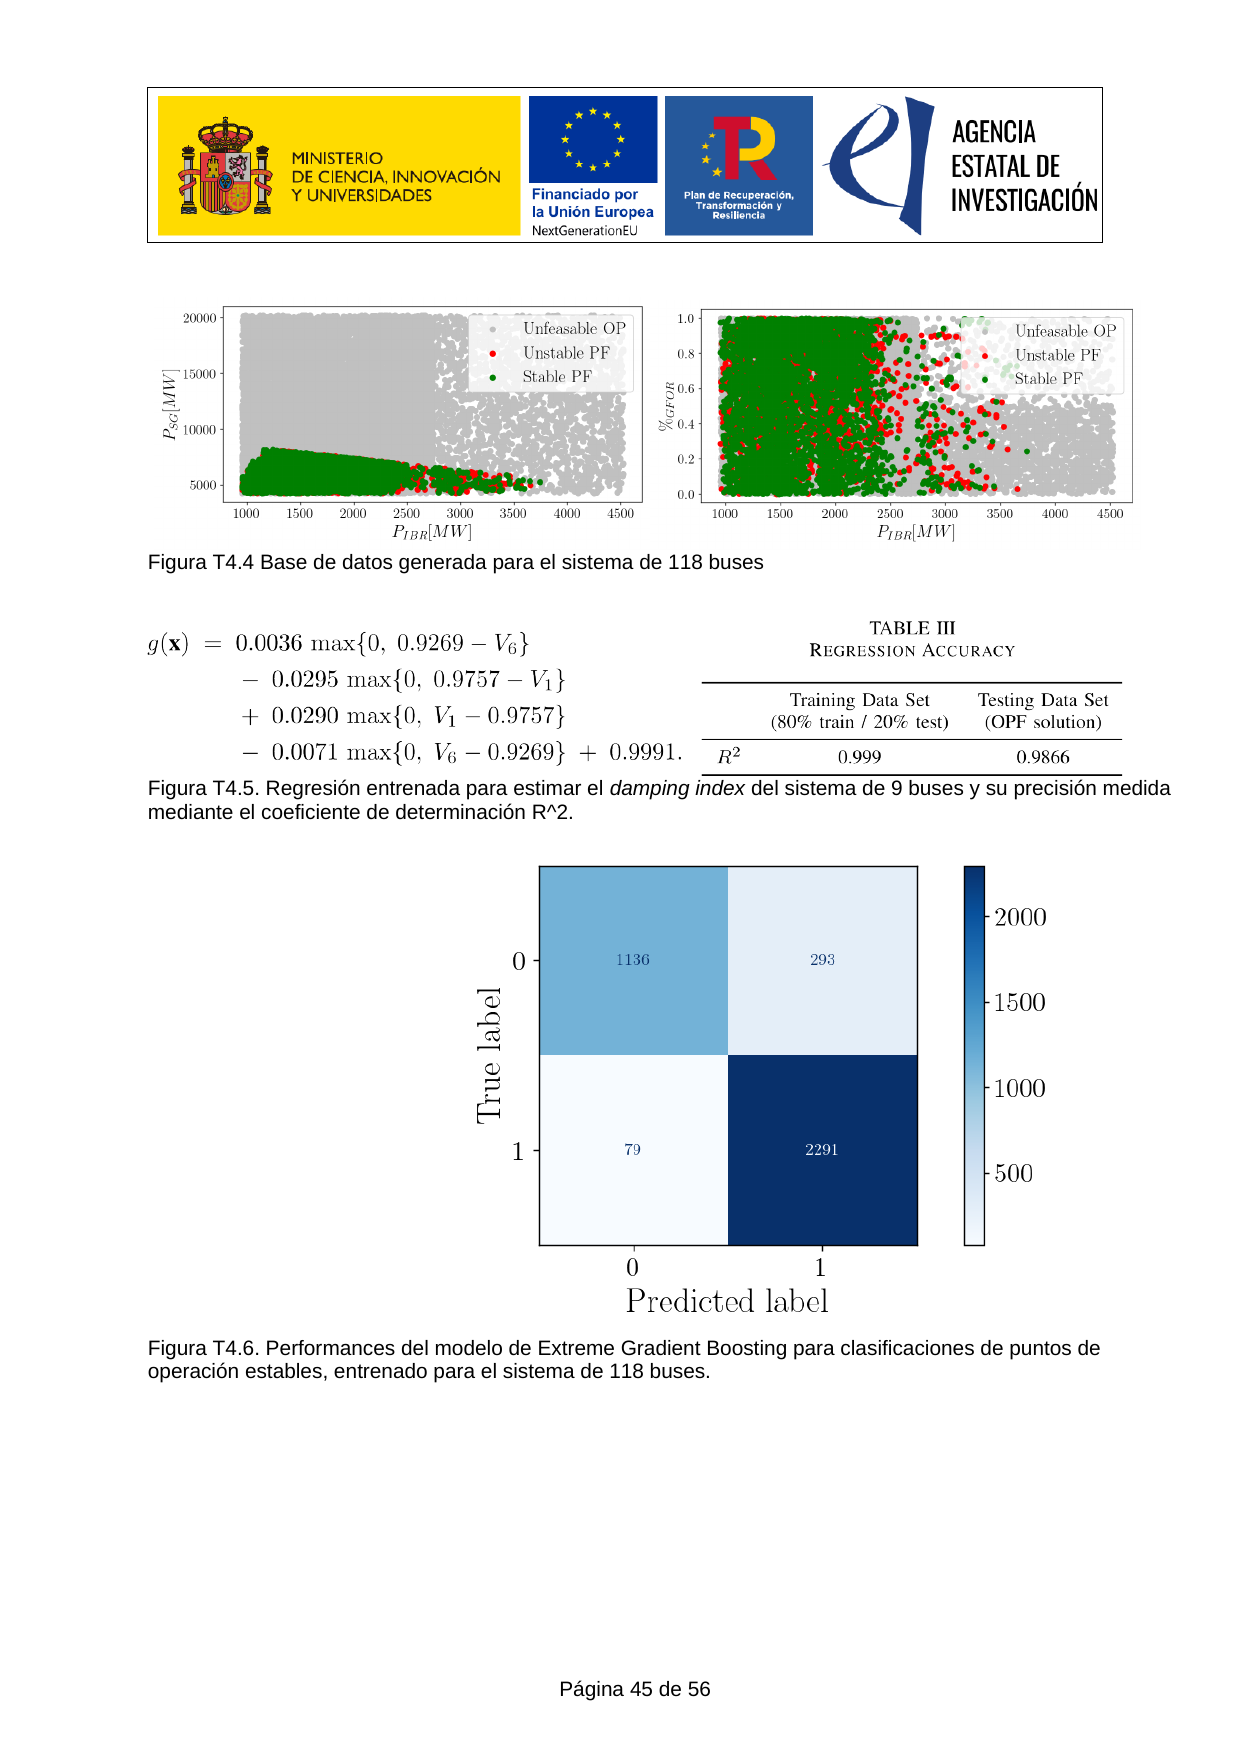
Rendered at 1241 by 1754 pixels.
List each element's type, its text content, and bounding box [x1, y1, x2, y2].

picture [147, 621, 1123, 776]
text Figura T4.4 Base de datos generada para el sistema de 118 buses [148, 550, 1181, 574]
text Figura T4.6. Performances del modelo de Extreme Gradient Boosting para clasificaciones de puntos de operación estables, entrenado para el sistema de 118 buses. [148, 1335, 1181, 1383]
picture [153, 297, 1141, 550]
picture [147, 847, 1123, 1336]
text Figura T4.5. Regresión entrenada para estimar el damping index del sistema de 9 buses y su precisión medida mediante el coeficiente de determinación R^2. [148, 776, 1181, 824]
picture [148, 88, 1102, 242]
